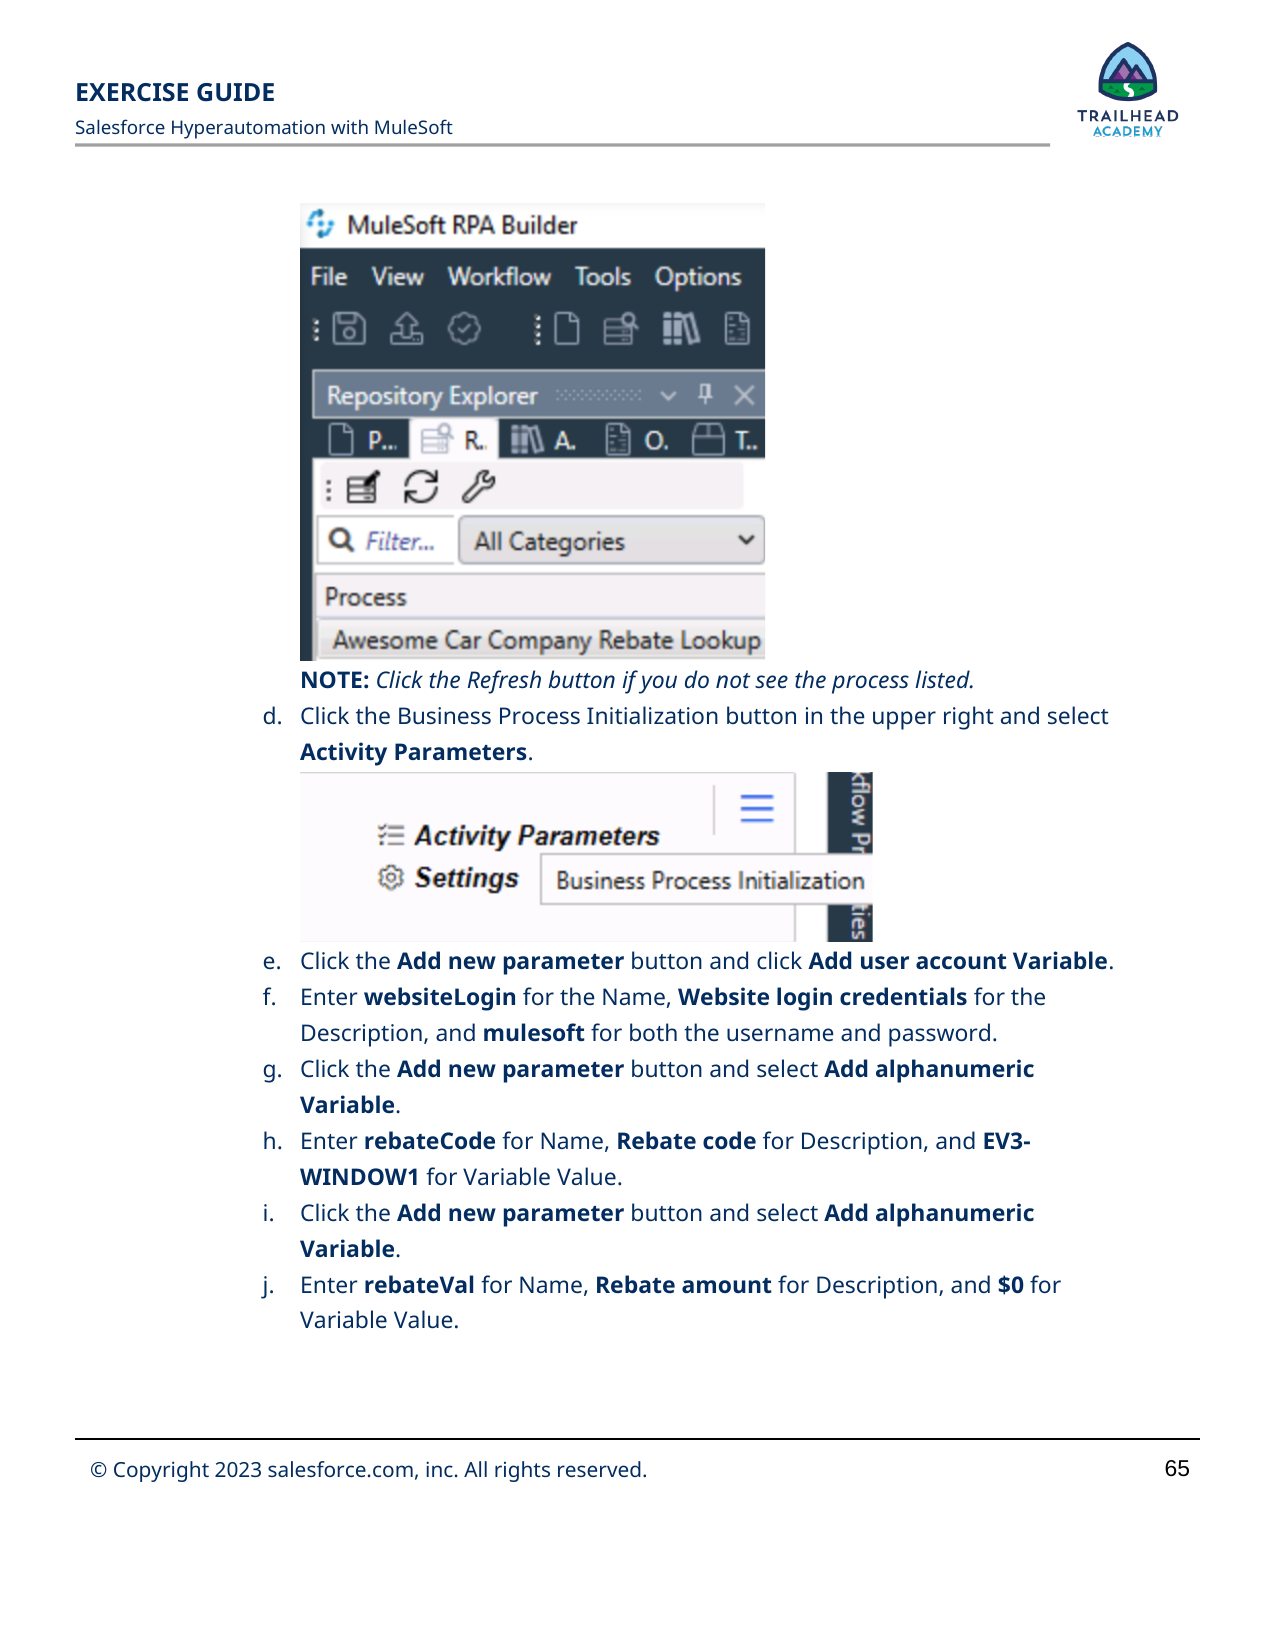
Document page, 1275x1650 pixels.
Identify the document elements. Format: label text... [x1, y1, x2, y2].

picture [300, 203, 766, 661]
list Click the Add new parameter button and select Add alphanumeric Variable. [262, 1197, 1125, 1264]
picture [1076, 41, 1179, 137]
list Click the Business Process Initialization button in the upper right and select Activity Parameters. [262, 700, 1125, 767]
list Enter rebateVal for Name, Rebate amount for Description, and $0 for Variable Value. [262, 1268, 1125, 1336]
list Click the Add new parameter button and select Add alphanumeric Variable. [262, 1053, 1125, 1120]
list Enter websiteLogin for the Name, Website login credentials for the Description, and mulesoft for both the username and password. [262, 981, 1125, 1048]
picture [300, 772, 873, 942]
list Click the Add new parameter button and click Add user account Variable. [262, 945, 1125, 976]
list Enter rebateCode for Name, Rebate code for Description, and EV3-WINDOW1 for Variable Value. [262, 1125, 1125, 1192]
text NOTE: Click the Refresh button if you do not see the process listed. [300, 664, 1125, 696]
